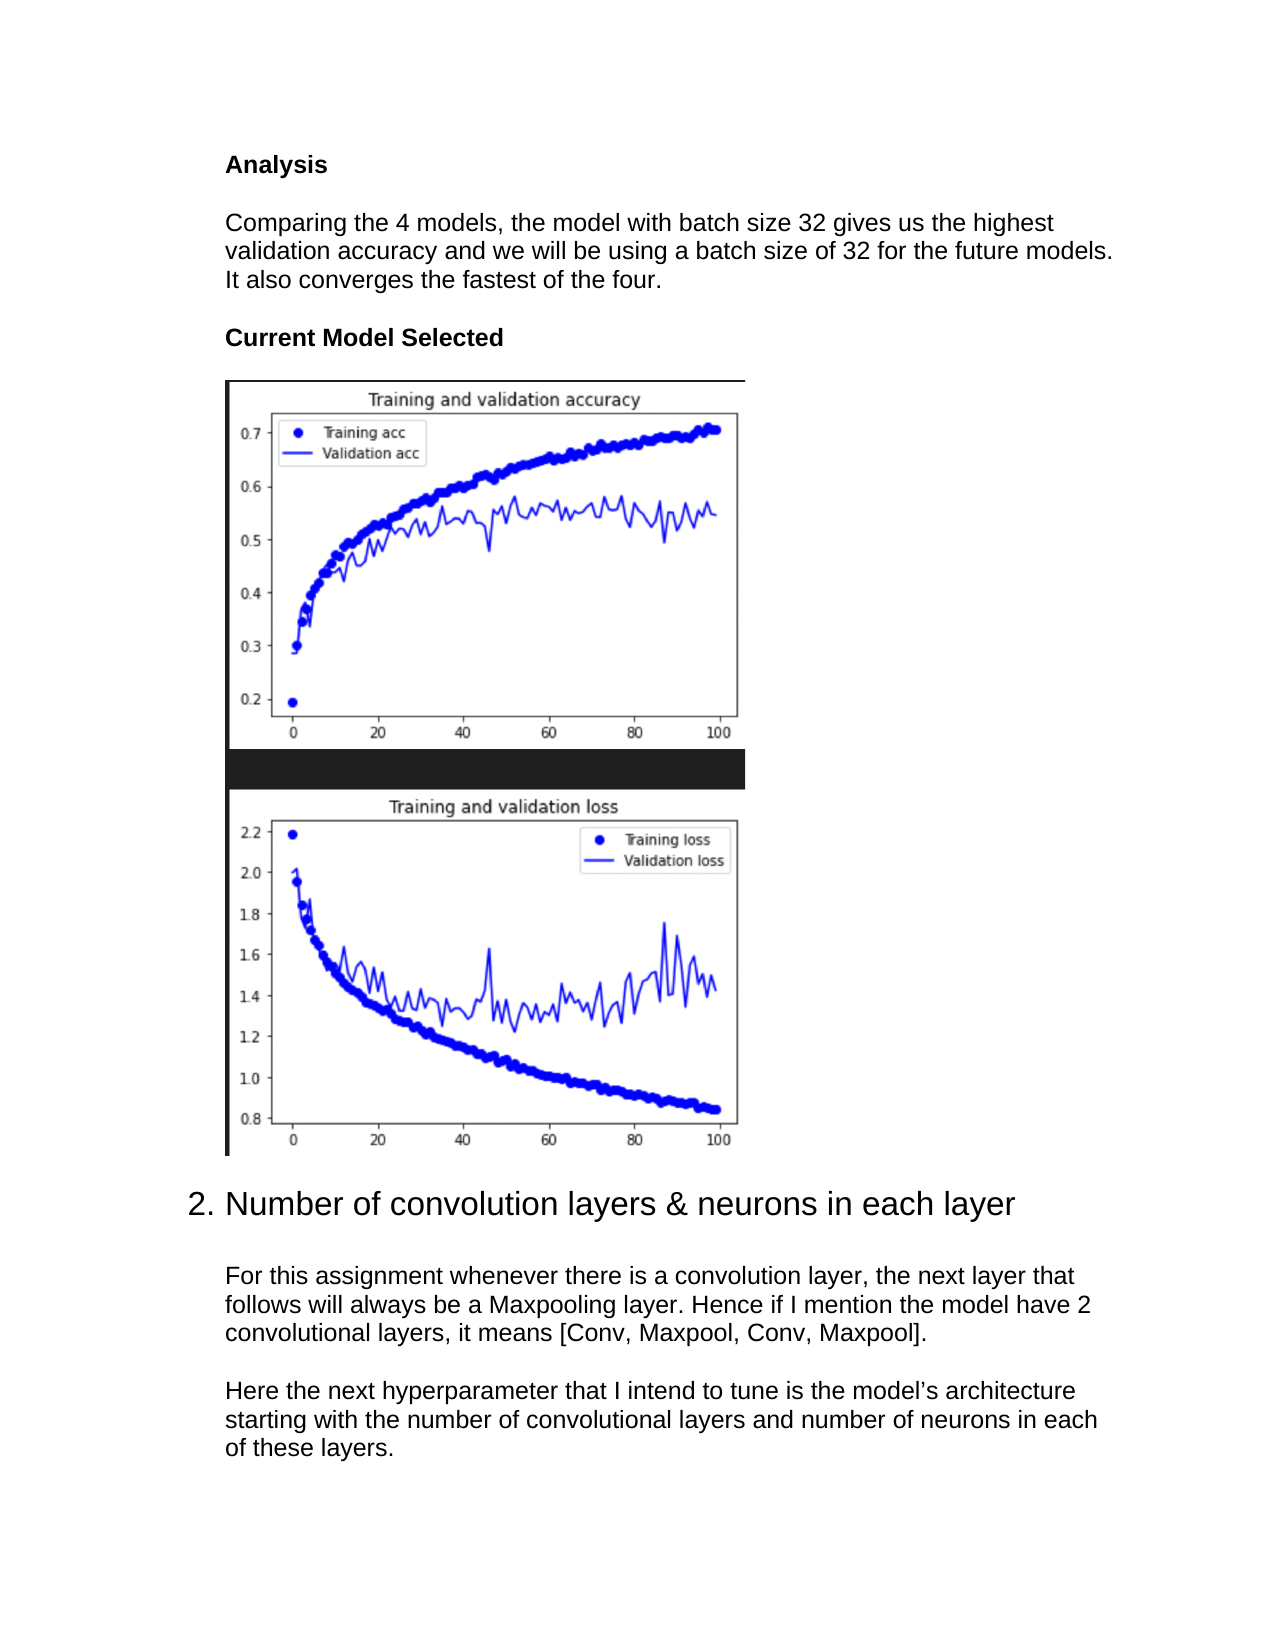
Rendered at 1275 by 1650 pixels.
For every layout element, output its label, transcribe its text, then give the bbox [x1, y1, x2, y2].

text Current Model Selected [225, 322, 1125, 351]
text Comparing the 4 models, the model with batch size 32 gives us the highest validation accuracy and we will be using a batch size of 32 for the future models. It also converges the fastest of the four. [225, 207, 1125, 294]
text Analysis [225, 150, 1125, 179]
list For this assignment whenever there is a convolution layer, the next layer that follows will always be a Maxpooling layer. Hence if I mention the model have 2 convolutional layers, it means [Conv, Maxpool, Conv, Maxpool]. [225, 1261, 1125, 1347]
picture [225, 380, 746, 1156]
list Here the next hyperparameter that I intend to tune is the model’s architecture starting with the number of convolutional layers and number of neurons in each of these layers. [225, 1376, 1125, 1462]
list Number of convolution layers & neurons in each layer [187, 1184, 1125, 1222]
